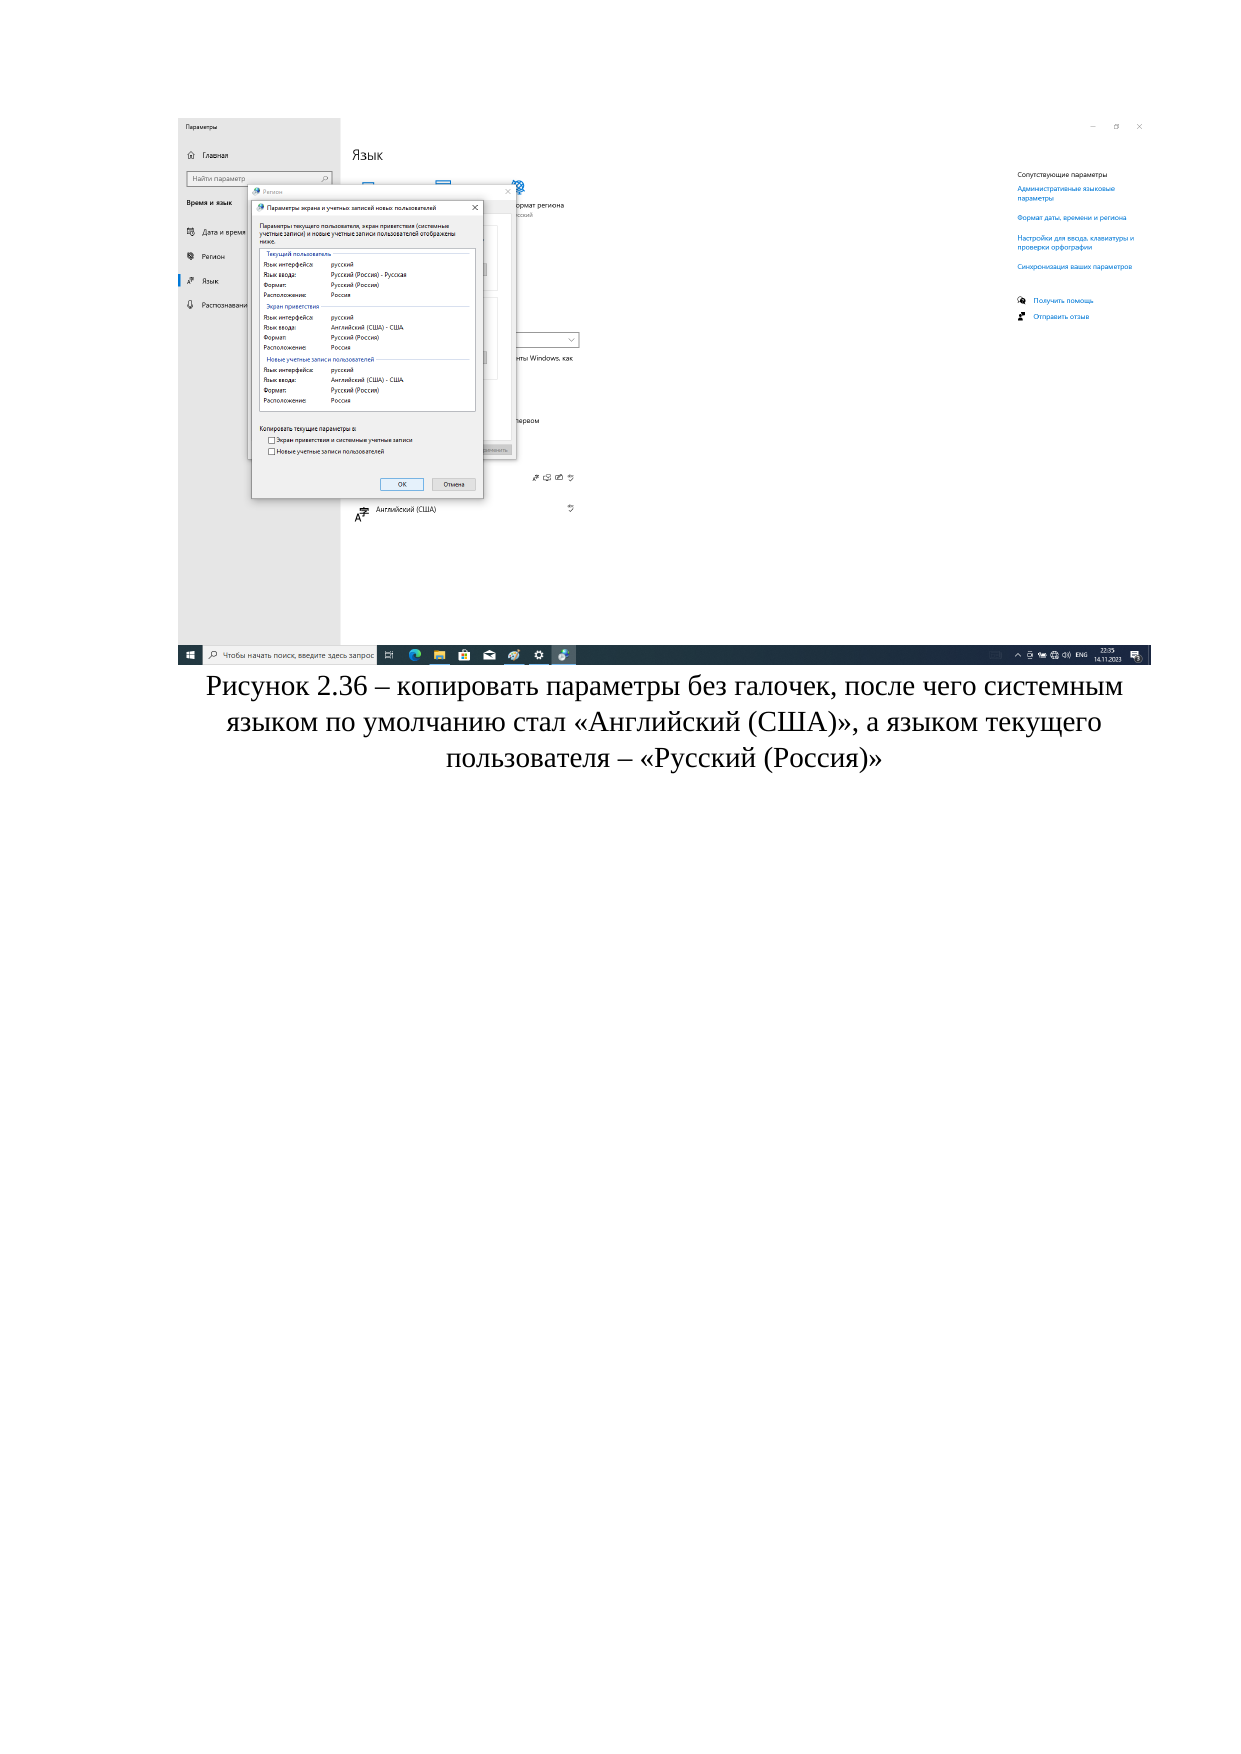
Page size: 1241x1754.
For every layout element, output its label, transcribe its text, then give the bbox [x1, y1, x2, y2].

picture [178, 118, 1151, 665]
